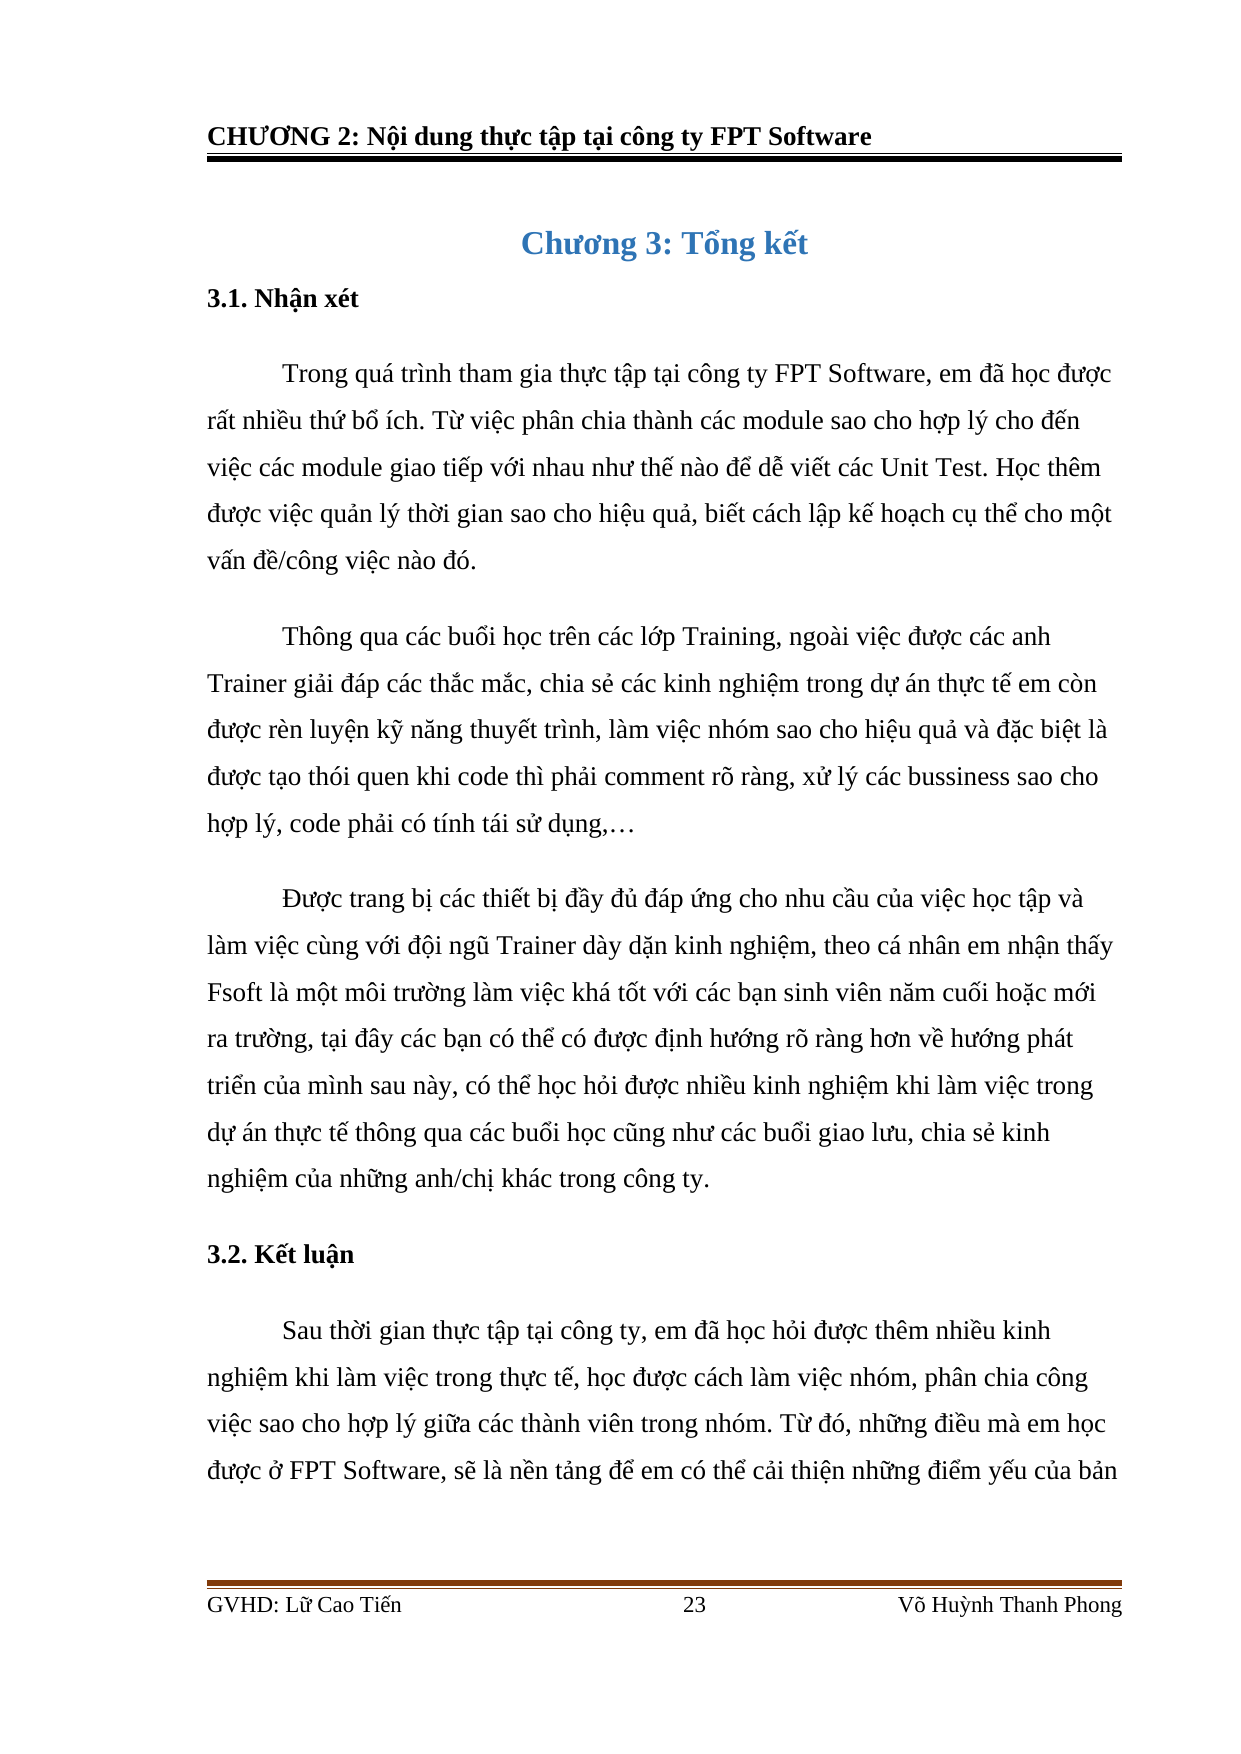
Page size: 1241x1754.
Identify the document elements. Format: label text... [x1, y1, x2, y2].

text Trong quá trình tham gia thực tập tại công ty FPT Software, em đã học được rất nhiều thứ bổ ích. Từ việc phân chia thành các module sao cho hợp lý cho đến việc các module giao tiếp với nhau như thế nào để dễ viết các Unit Test. Học thêm được việc quản lý thời gian sao cho hiệu quả, biết cách lập kế hoạch cụ thể cho một vấn đề/công việc nào đó. [207, 357, 1122, 575]
text Thông qua các buổi học trên các lớp Training, ngoài việc được các anh Trainer giải đáp các thắc mắc, chia sẻ các kinh nghiệm trong dự án thực tế em còn được rèn luyện kỹ năng thuyết trình, làm việc nhóm sao cho hiệu quả và đặc biệt là được tạo thói quen khi code thì phải comment rõ ràng, xử lý các bussiness sao cho hợp lý, code phải có tính tái sử dụng,… [207, 620, 1122, 838]
subtitle 3.2. Kết luận [207, 1238, 1122, 1269]
subtitle Chương 3: Tổng kết [207, 224, 1122, 262]
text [207, 1314, 1122, 1485]
subtitle 3.1. Nhận xét [207, 282, 1122, 313]
text Được trang bị các thiết bị đầy đủ đáp ứng cho nhu cầu của việc học tập và làm việc cùng với đội ngũ Trainer dày dặn kinh nghiệm, theo cá nhân em nhận thấy Fsoft là một môi trường làm việc khá tốt với các bạn sinh viên năm cuối hoặc mới ra trường, tại đây các bạn có thể có được định hướng rõ ràng hơn về hướng phát triển của mình sau này, có thể học hỏi được nhiều kinh nghiệm khi làm việc trong dự án thực tế thông qua các buổi học cũng như các buổi giao lưu, chia sẻ kinh nghiệm của những anh/chị khác trong công ty. [207, 882, 1122, 1194]
